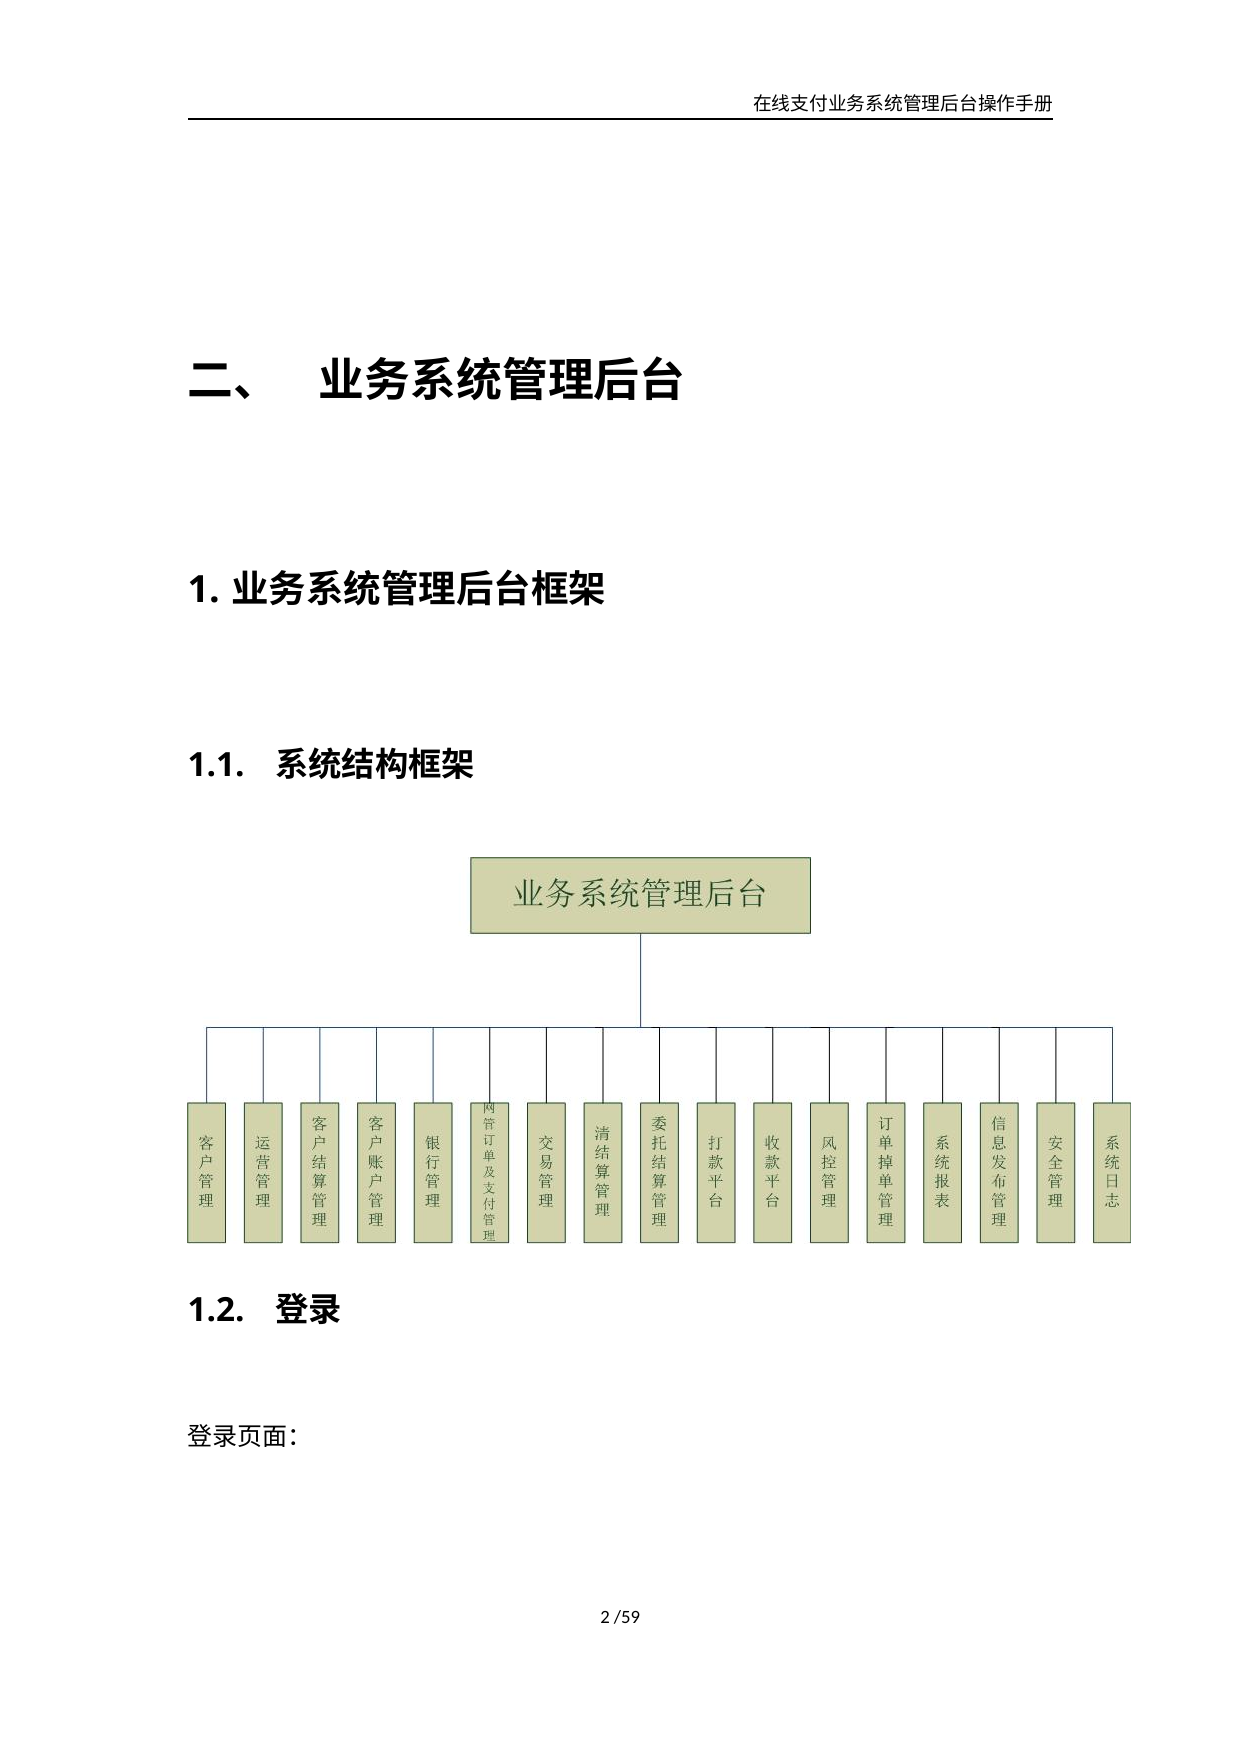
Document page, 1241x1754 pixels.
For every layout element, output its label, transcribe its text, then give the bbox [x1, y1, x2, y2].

text 登录页面： [187, 1402, 1053, 1467]
subtitle 登录 [187, 1274, 1053, 1339]
list 业务系统管理后台框架 [187, 554, 1053, 619]
subtitle 系统结构框架 [187, 730, 1053, 795]
picture [187, 857, 1131, 1244]
list 业务系统管理后台 [187, 327, 1053, 425]
